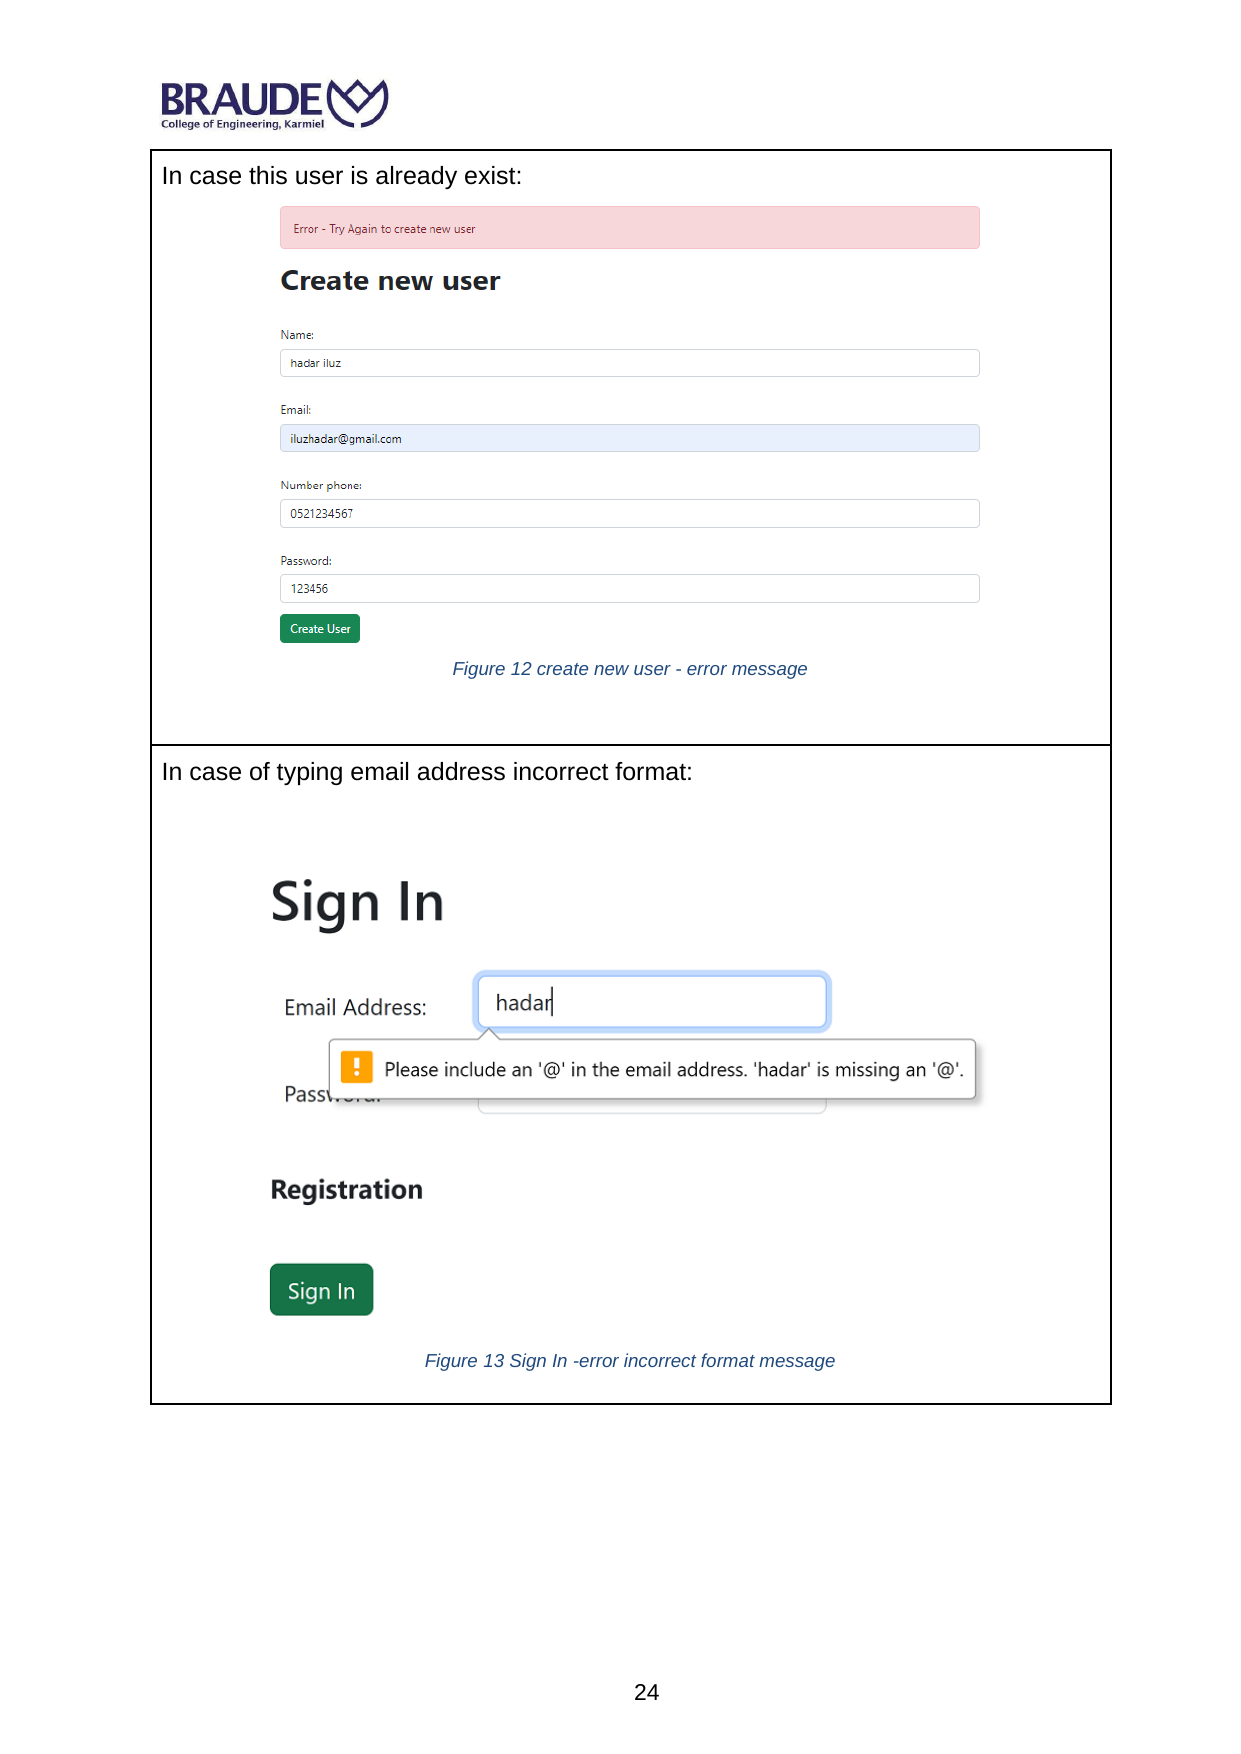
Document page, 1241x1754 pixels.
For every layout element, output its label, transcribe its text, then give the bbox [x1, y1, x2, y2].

table_cell In case of typing email address incorrect format: Figure Sign In -error incorrect format message [152, 746, 1110, 1403]
picture [150, 75, 399, 134]
picture [204, 789, 1057, 1347]
table_header In case this user is already exist: Figure create new user - error message [152, 151, 1110, 744]
picture [271, 193, 991, 655]
